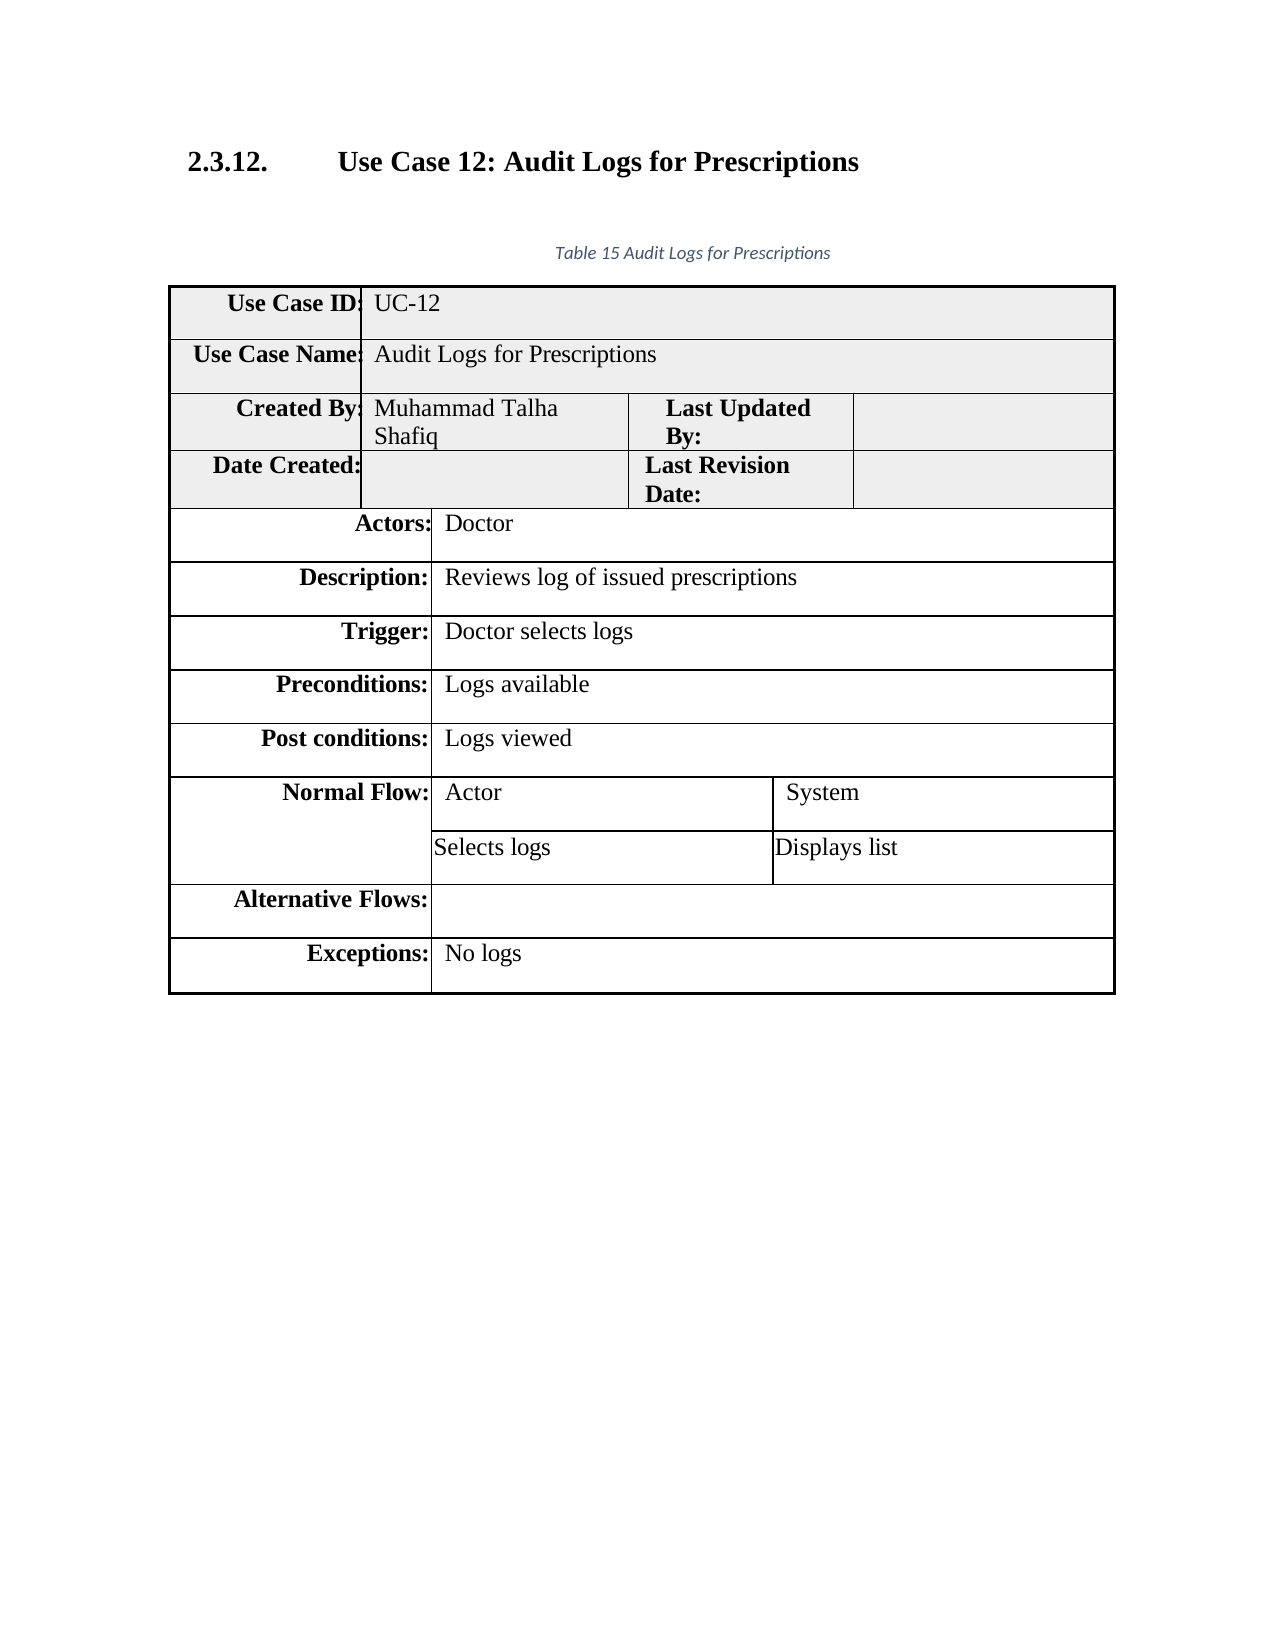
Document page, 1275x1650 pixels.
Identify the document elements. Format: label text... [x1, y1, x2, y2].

table_cell [854, 394, 1113, 450]
table_header UC-12 [362, 288, 1113, 338]
table_cell [362, 451, 628, 508]
table_cell Doctor [432, 509, 1113, 561]
table_cell Last Updated By: [629, 394, 853, 450]
table_cell Preconditions: [171, 671, 431, 722]
table_cell Displays list [774, 832, 1113, 884]
table_cell Post conditions: [171, 724, 431, 776]
table_header Use Case ID: [171, 288, 360, 338]
table_cell Date Created: [171, 451, 360, 508]
table_cell Logs viewed [432, 724, 1113, 776]
table_cell [432, 885, 1113, 937]
table_cell Normal Flow: [171, 778, 431, 884]
table_cell Actors: [171, 509, 431, 561]
table_cell Reviews log of issued prescriptions [432, 563, 1113, 615]
table_cell Trigger: [171, 617, 431, 669]
text Table 15 Audit Logs for Prescriptions [112, 241, 1275, 264]
table_cell Created By: [171, 394, 360, 450]
table_cell Use Case Name: [171, 340, 360, 392]
table_cell Last Revision Date: [629, 451, 853, 508]
table_cell [854, 451, 1113, 508]
table_cell Audit Logs for Prescriptions [362, 340, 1113, 392]
table_cell Logs available [432, 671, 1113, 722]
table_cell Muhammad Talha Shafiq [362, 394, 628, 450]
table_cell Selects logs [432, 832, 772, 884]
table_cell Description: [171, 563, 431, 615]
table_cell Exceptions: [171, 939, 431, 992]
subtitle Use Case 12: Audit Logs for Prescriptions [187, 144, 1275, 177]
table_cell No logs [432, 939, 1113, 992]
table_cell Doctor selects logs [432, 617, 1113, 669]
table_cell System [774, 778, 1113, 830]
table_cell Actor [432, 778, 772, 830]
table_cell Alternative Flows: [171, 885, 431, 937]
